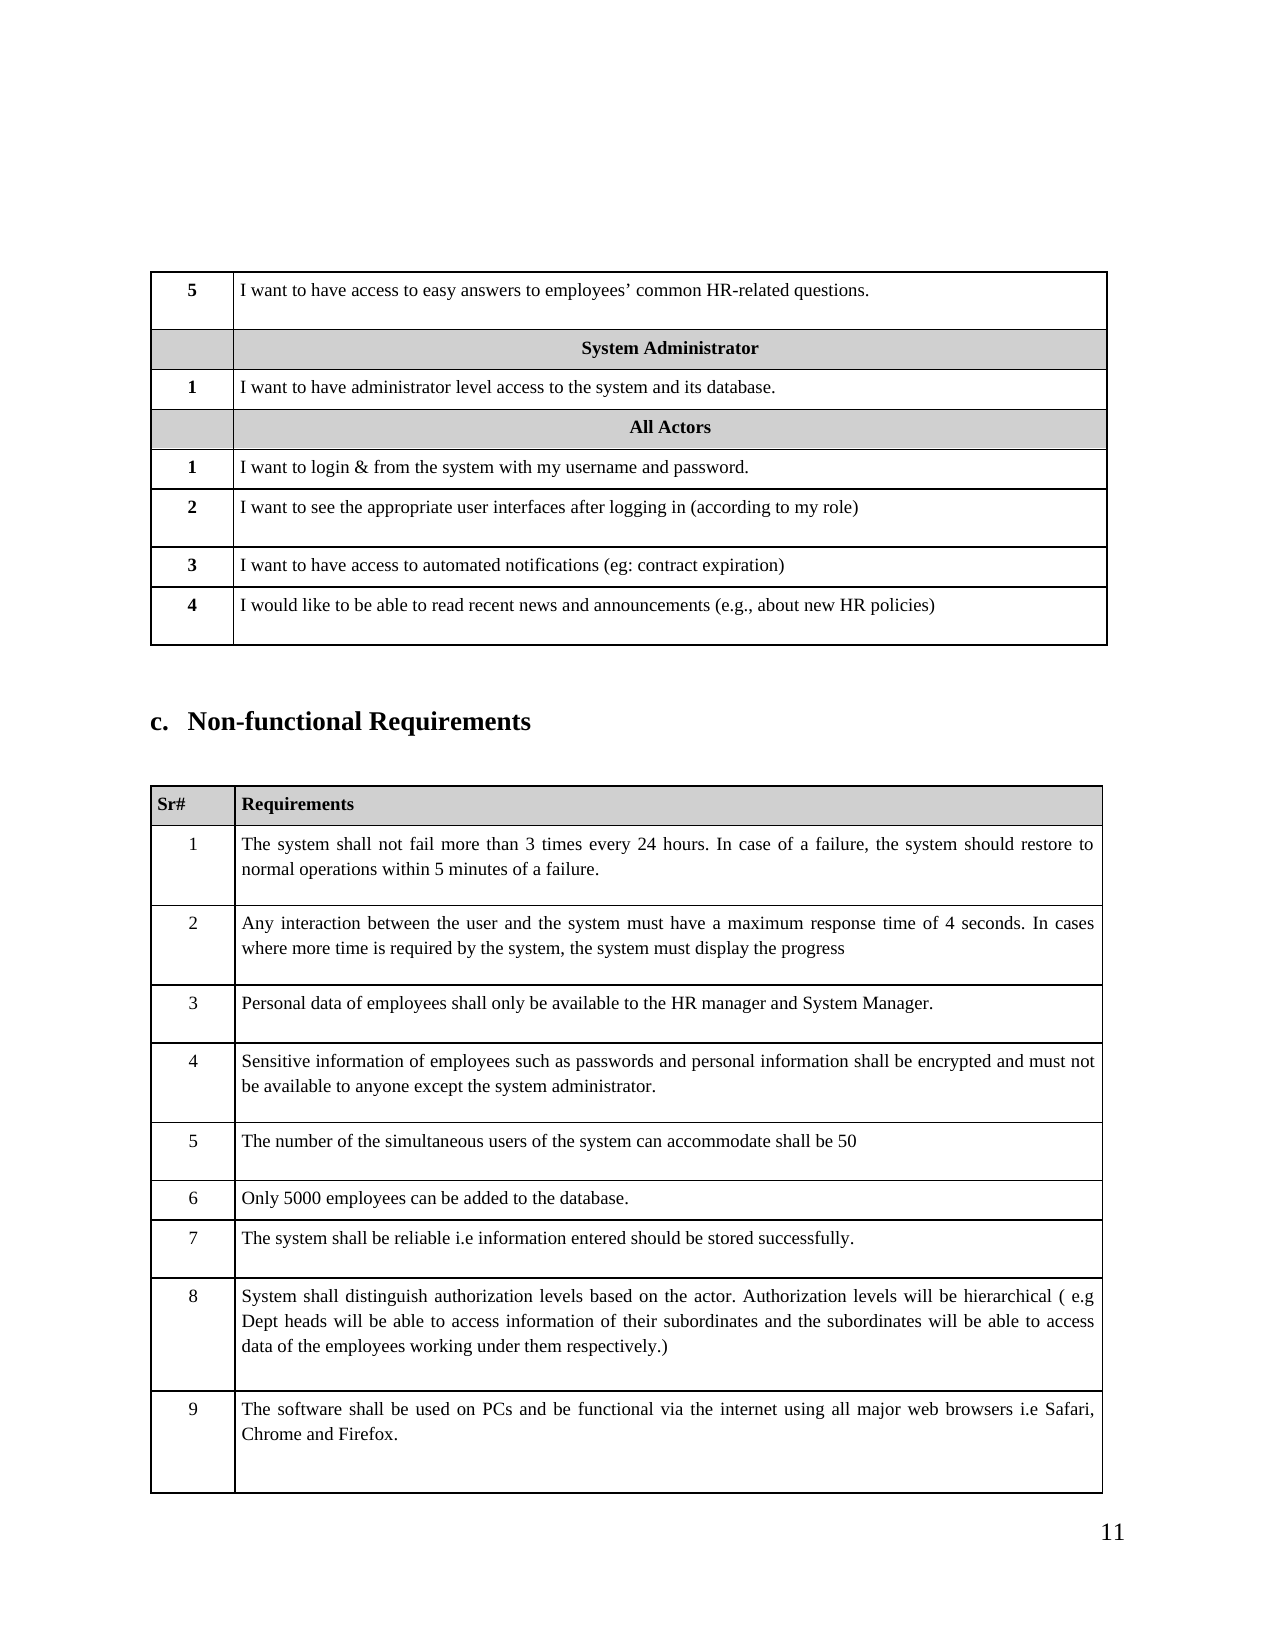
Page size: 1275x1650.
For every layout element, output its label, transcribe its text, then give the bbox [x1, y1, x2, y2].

table_cell The number of the simultaneous users of the system can accommodate shall be 50 [236, 1123, 1102, 1179]
table_cell 1 [152, 826, 234, 904]
table_cell 9 [152, 1392, 234, 1492]
table_cell Only 5000 employees can be added to the database. [236, 1181, 1102, 1219]
table_cell 8 [152, 1279, 234, 1390]
table_cell Personal data of employees shall only be available to the HR manager and System Manager. [236, 986, 1102, 1042]
table_cell I want to see the appropriate user interfaces after logging in (according to my role) [234, 490, 1106, 546]
table_cell 5 [152, 273, 233, 329]
table_cell 3 [152, 548, 233, 586]
table_cell I would like to be able to read recent news and announcements (e.g., about new HR policies) [234, 588, 1106, 644]
table_cell I want to login & from the system with my username and password. [234, 450, 1106, 488]
table_cell [152, 330, 233, 369]
table_cell 1 [152, 370, 233, 408]
table_cell 3 [152, 986, 234, 1042]
table_cell 4 [152, 588, 233, 644]
table_cell The system shall be reliable i.e information entered should be stored successfully. [236, 1221, 1102, 1277]
table_cell 2 [152, 490, 233, 546]
table_cell System shall distinguish authorization levels based on the actor. Authorization levels will be hierarchical ( e.g Dept heads will be able to access information of their subordinates and the subordinates will be able to access data of the employees working under them respectively.) [236, 1279, 1102, 1390]
table_cell 7 [152, 1221, 234, 1277]
table_cell Any interaction between the user and the system must have a maximum response time of 4 seconds. In cases where more time is required by the system, the system must display the progress [236, 906, 1102, 984]
table_cell The system shall not fail more than 3 times every 24 hours. In case of a failure, the system should restore to normal operations within 5 minutes of a failure. [236, 826, 1102, 904]
subtitle Non-functional Requirements [150, 705, 1125, 736]
table_cell 1 [152, 450, 233, 488]
table_cell 4 [152, 1044, 234, 1122]
table_cell 2 [152, 906, 234, 984]
table_cell System Administrator [234, 330, 1106, 369]
table_header Sr# [152, 787, 234, 825]
table_cell All Actors [234, 410, 1106, 448]
table_cell I want to have access to automated notifications (eg: contract expiration) [234, 548, 1106, 586]
table_cell [152, 410, 233, 448]
table_cell 6 [152, 1181, 234, 1219]
table_cell The software shall be used on PCs and be functional via the internet using all major web browsers i.e Safari, Chrome and Firefox. [236, 1392, 1102, 1492]
table_cell 5 [152, 1123, 234, 1179]
table_cell I want to have administrator level access to the system and its database. [234, 370, 1106, 408]
table_header Requirements [236, 787, 1102, 825]
table_cell I want to have access to easy answers to employees’ common HR-related questions. [234, 273, 1106, 329]
table_cell Sensitive information of employees such as passwords and personal information shall be encrypted and must not be available to anyone except the system administrator. [236, 1044, 1102, 1122]
